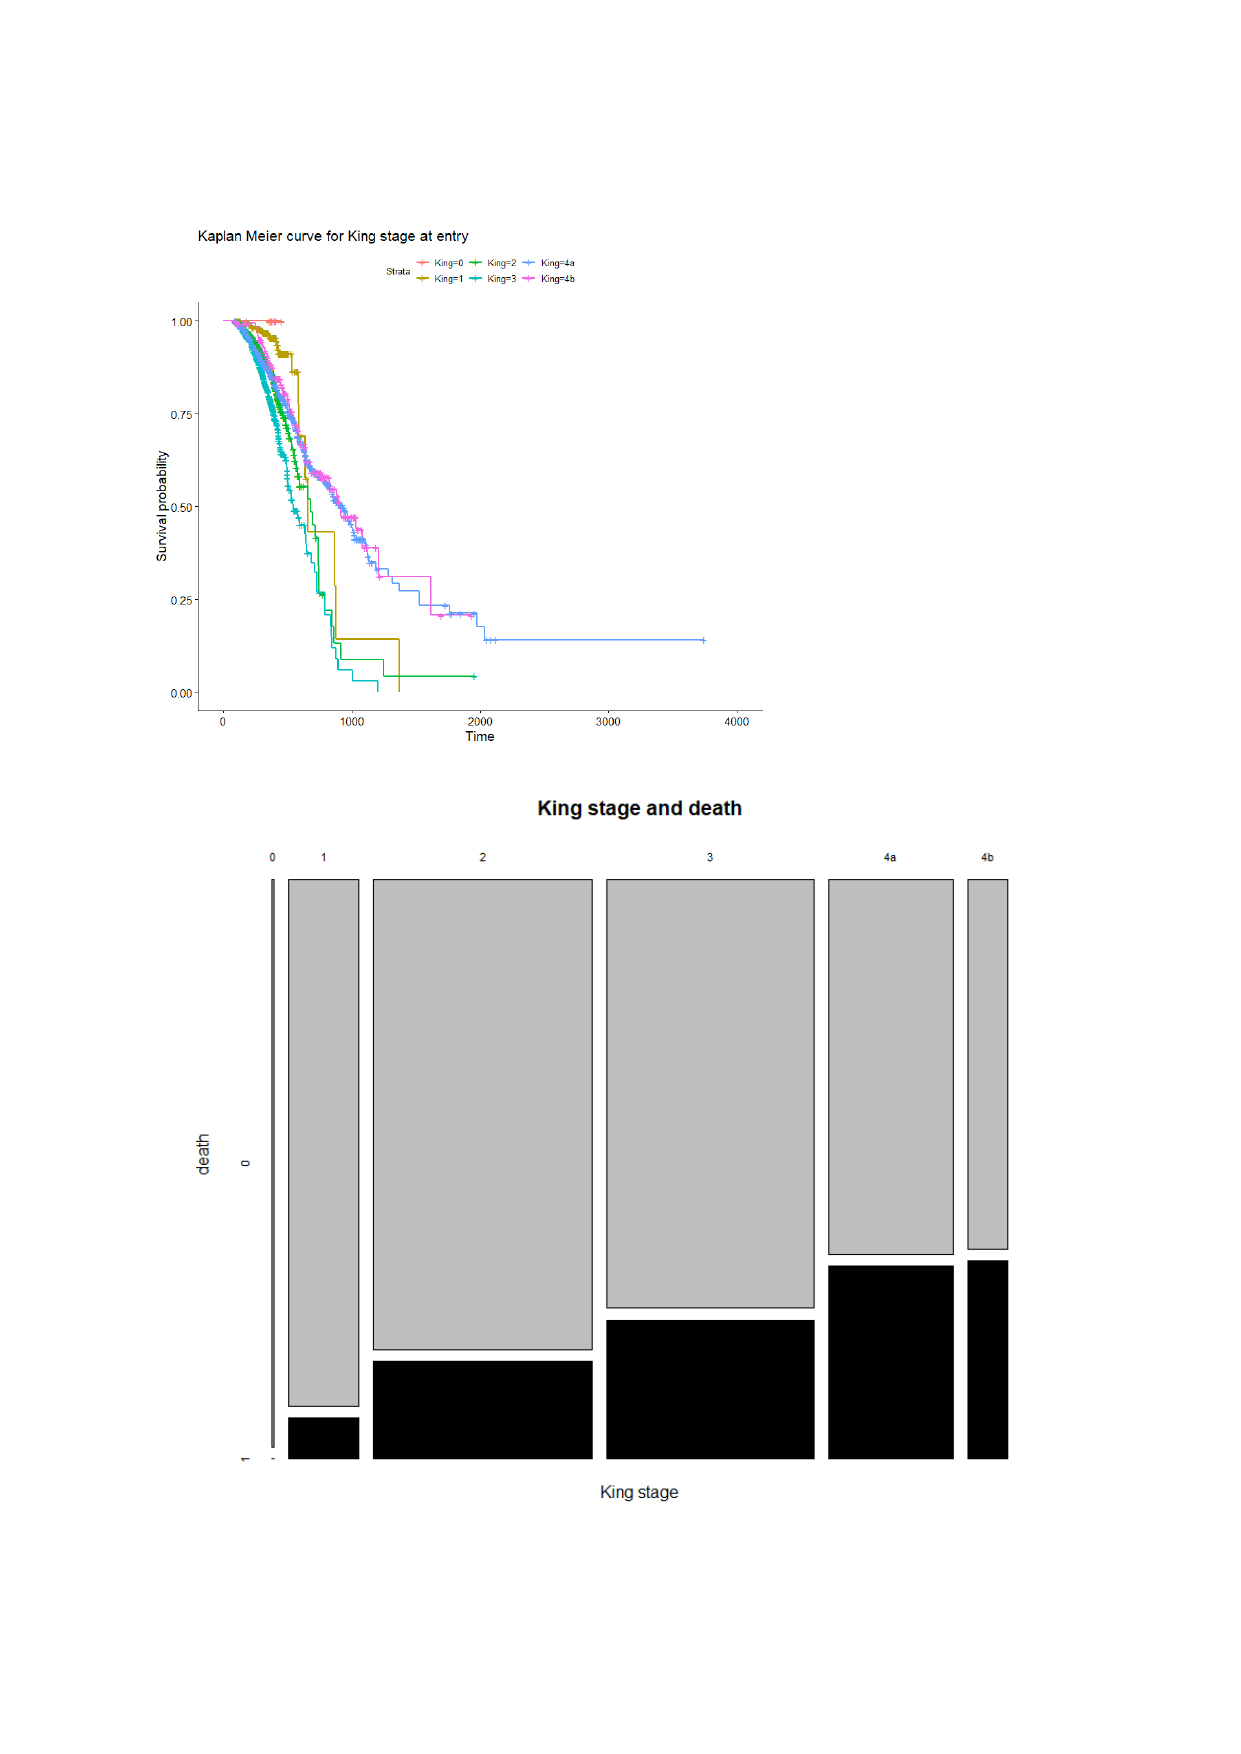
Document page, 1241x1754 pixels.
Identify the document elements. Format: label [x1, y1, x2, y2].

picture [150, 224, 768, 748]
picture [150, 766, 1091, 1564]
